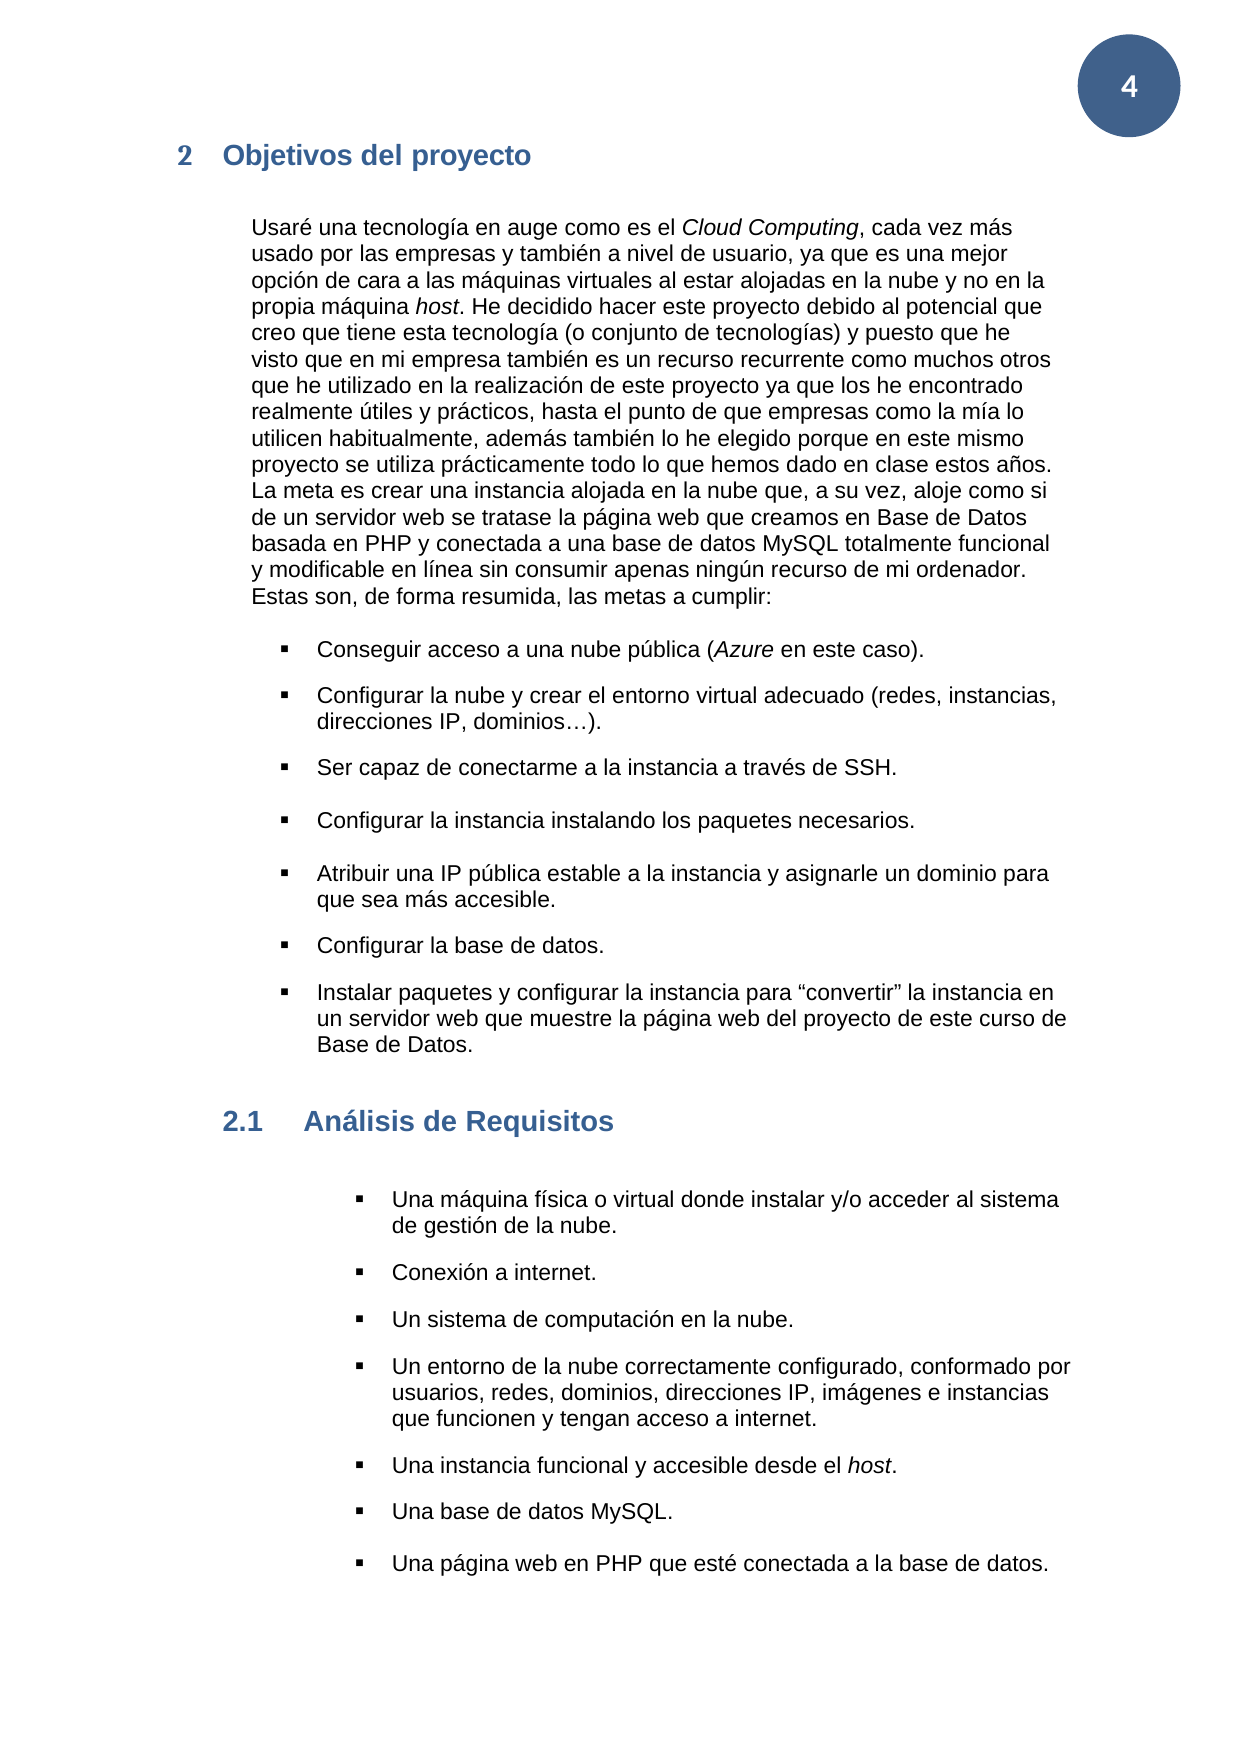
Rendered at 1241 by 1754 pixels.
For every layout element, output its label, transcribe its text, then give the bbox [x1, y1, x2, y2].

list Configurar la base de datos. [279, 932, 1076, 958]
list Una página web en PHP que esté conectada a la base de datos. [354, 1550, 1076, 1577]
list Un sistema de computación en la nube. [354, 1306, 1076, 1332]
text Usaré una tecnología en auge como es el Cloud Computing, cada vez más usado por las empresas y también a nivel de usuario, ya que es una mejor opción de cara a las máquinas virtuales al estar alojadas en la nube y no en la propia máquina host. He decidido hacer este proyecto debido al potencial que creo que tiene esta tecnología (o conjunto de tecnologías) y puesto que he visto que en mi empresa también es un recurso recurrente como muchos otros que he utilizado en la realización de este proyecto ya que los he encontrado realmente útiles y prácticos, hasta el punto de que empresas como la mía lo utilicen habitualmente, además también lo he elegido porque en este mismo proyecto se utiliza prácticamente todo lo que hemos dado en clase estos años. La meta es crear una instancia alojada en la nube que, a su vez, aloje como si de un servidor web se tratase la página web que creamos en Base de Datos basada en PHP y conectada a una base de datos MySQL totalmente funcional y modificable en línea sin consumir apenas ningún recurso de mi ordenador. Estas son, de forma resumida, las metas a cumplir: [251, 214, 1062, 609]
list Atribuir una IP pública estable a la instancia y asignarle un dominio para que sea más accesible. [279, 859, 1076, 912]
list Una base de datos MySQL. [354, 1498, 1076, 1524]
list Una máquina física o virtual donde instalar y/o acceder al sistema de gestión de la nube. [354, 1186, 1071, 1238]
list Un entorno de la nube correctamente configurado, conformado por usuarios, redes, dominios, direcciones IP, imágenes e instancias que funcionen y tengan acceso a internet. [354, 1353, 1076, 1432]
list Ser capaz de conectarme a la instancia a través de SSH. [279, 754, 1076, 780]
subtitle 2.1 Análisis de Requisitos [177, 1104, 1076, 1138]
list Configurar la instancia instalando los paquetes necesarios. [279, 807, 1076, 833]
list Instalar paquetes y configurar la instancia para “convertir” la instancia en un servidor web que muestre la página web del proyecto de este curso de Base de Datos. [279, 979, 1071, 1058]
list Configurar la nube y crear el entorno virtual adecuado (redes, instancias, direcciones IP, dominios…). [279, 682, 1076, 734]
list Conexión a internet. [354, 1259, 1076, 1285]
list Conseguir acceso a una nube pública (Azure en este caso). [279, 636, 1076, 662]
subtitle Objetivos del proyecto [177, 137, 1076, 172]
list Una instancia funcional y accesible desde el host. [354, 1452, 1076, 1478]
